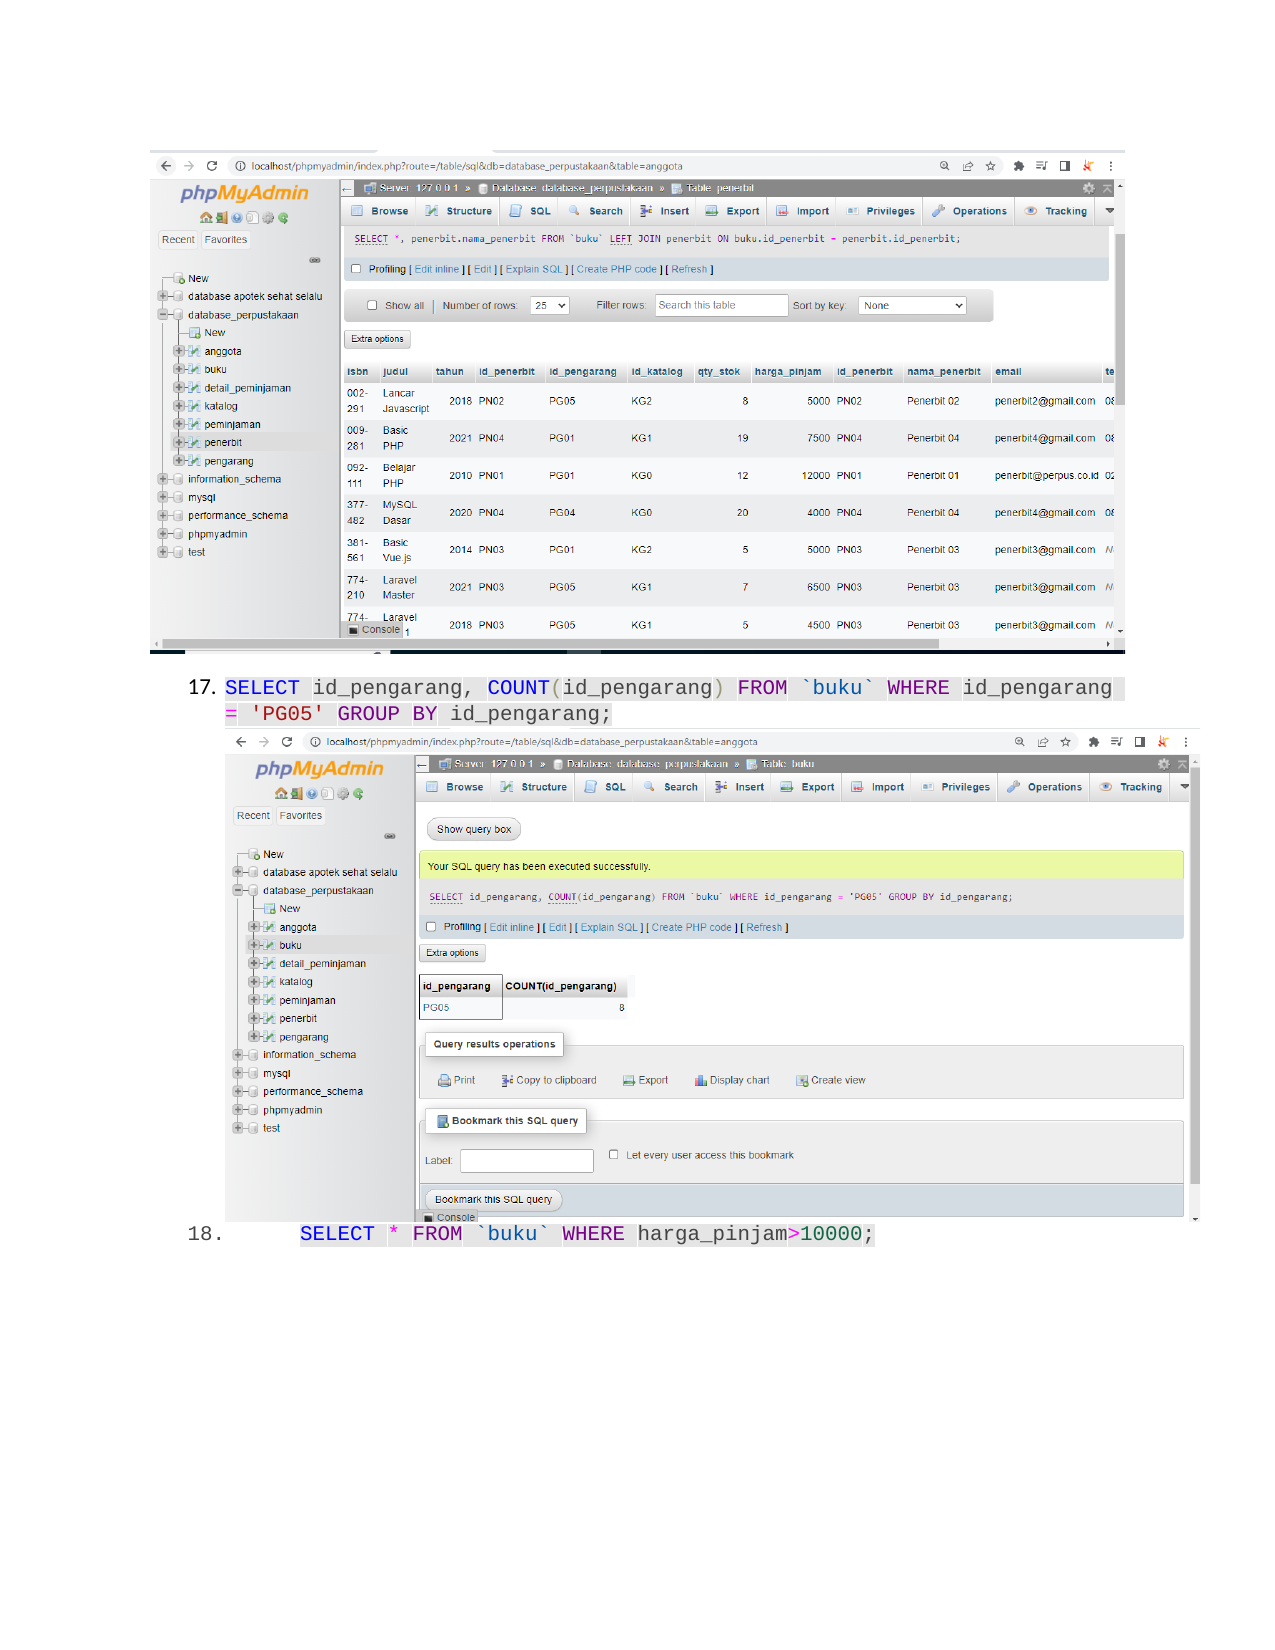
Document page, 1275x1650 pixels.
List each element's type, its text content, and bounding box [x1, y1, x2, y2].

picture [225, 728, 1200, 1222]
list SELECT id_pengarang, COUNT(id_pengarang) FROM `buku` WHERE id_pengarang = 'PG05' GROUP BY id_pengarang; [187, 672, 1125, 726]
picture [150, 150, 1125, 654]
list SELECT * FROM `buku` WHERE harga_pinjam>10000; [187, 1223, 1125, 1247]
